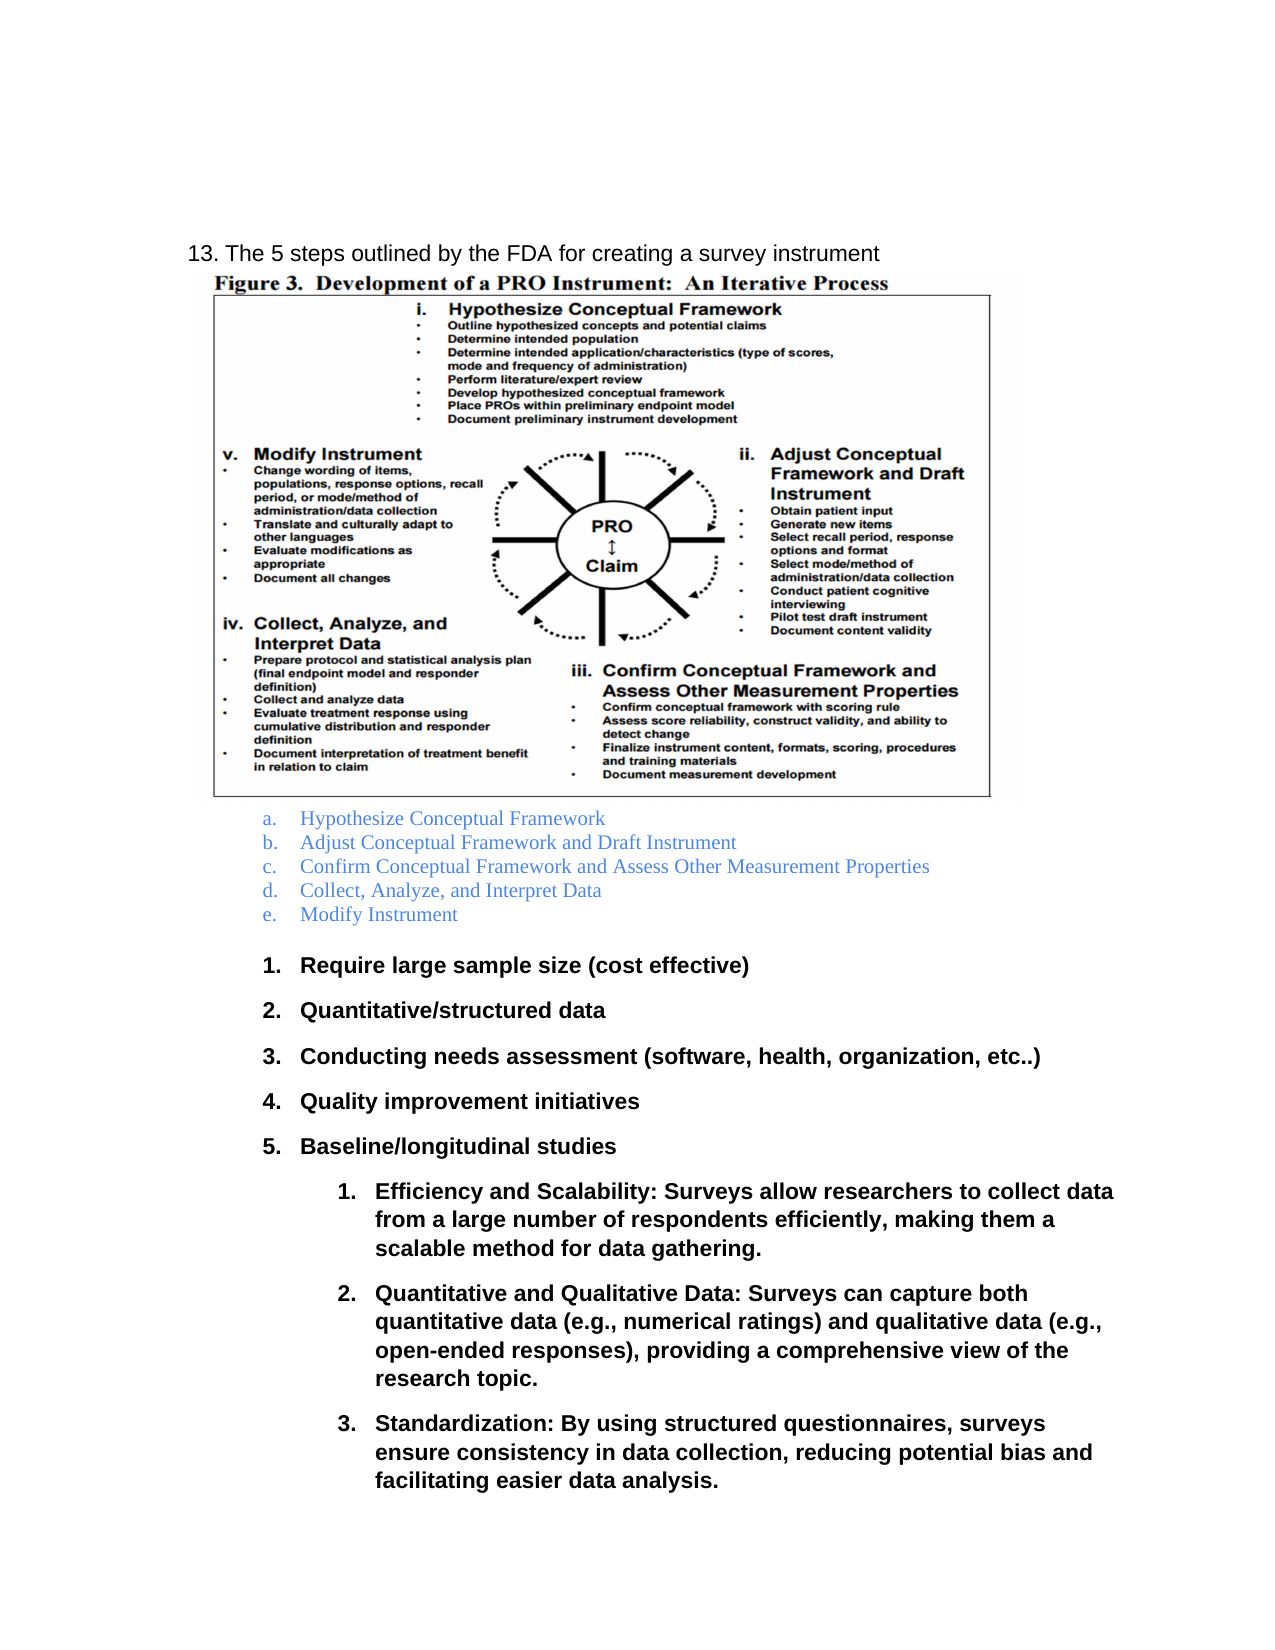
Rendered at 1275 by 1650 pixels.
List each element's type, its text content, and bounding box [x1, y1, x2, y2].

list Standardization: By using structured questionnaires, surveys ensure consistency in data collection, reducing potential bias and facilitating easier data analysis. [337, 1410, 1125, 1493]
list Conducting needs assessment (software, health, organization, etc..) [262, 1043, 1125, 1069]
list Adjust Conceptual Framework and Draft Instrument [262, 830, 1125, 854]
list The 5 steps outlined by the FDA for creating a survey instrument [187, 240, 1125, 267]
list Quantitative/structured data [262, 997, 1125, 1024]
list Efficiency and Scalability: Surveys allow researchers to collect data from a large number of respondents efficiently, making them a scalable method for data gathering. [337, 1178, 1125, 1261]
list Baseline/longitudinal studies [262, 1133, 1125, 1159]
list Require large sample size (cost effective) [262, 952, 1125, 979]
picture [187, 266, 1030, 806]
list Quantitative and Qualitative Data: Surveys can capture both quantitative data (e.g., numerical ratings) and qualitative data (e.g., open-ended responses), providing a comprehensive view of the research topic. [337, 1280, 1125, 1392]
list Confirm Conceptual Framework and Assess Other Measurement Properties [262, 854, 1125, 878]
list Hypothesize Conceptual Framework [262, 806, 1125, 830]
list Quality improvement initiatives [262, 1088, 1125, 1114]
list Modify Instrument [262, 902, 1125, 926]
list Collect, Analyze, and Interpret Data [262, 878, 1125, 902]
